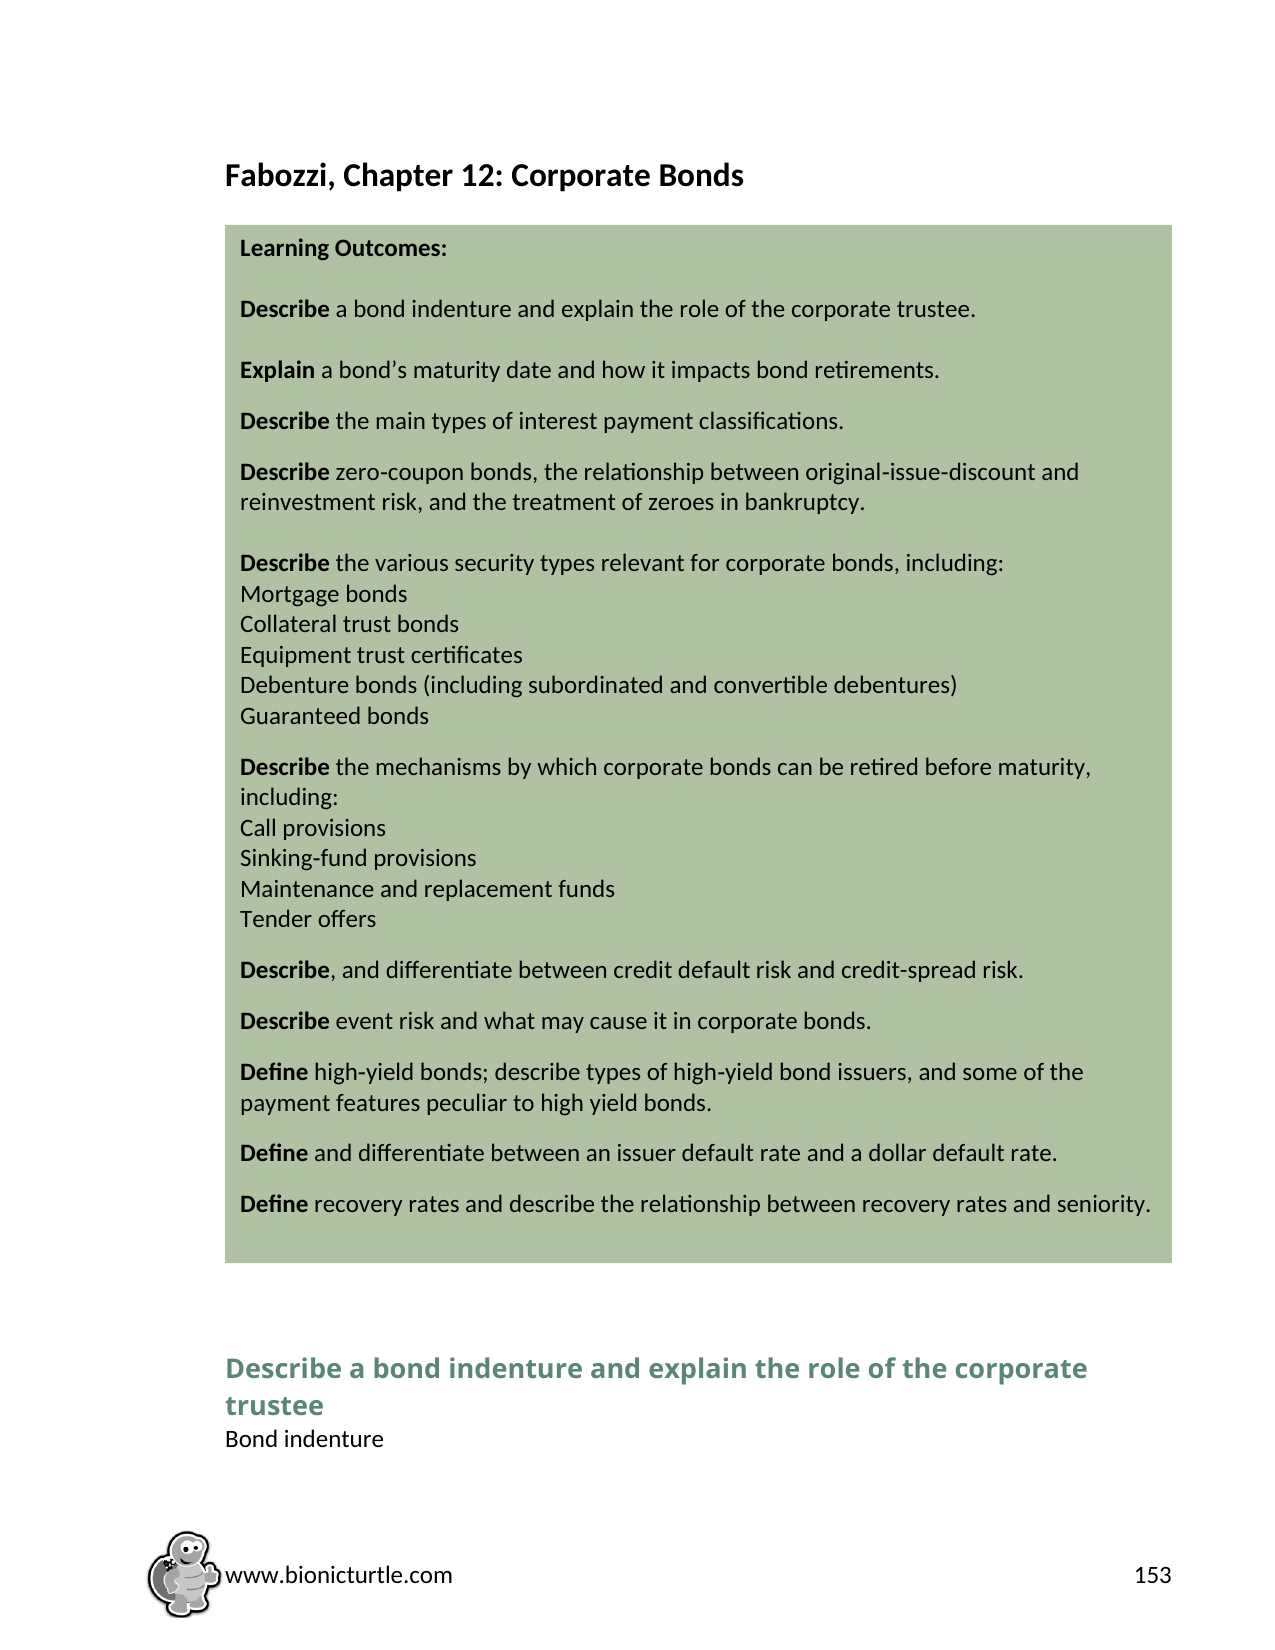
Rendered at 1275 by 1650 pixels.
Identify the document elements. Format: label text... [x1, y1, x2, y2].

subtitle Describe a bond indenture and explain the role of the corporate trustee [225, 1349, 1172, 1423]
text Bond indenture [225, 1423, 1172, 1453]
subtitle Fabozzi, Chapter 12: Corporate Bonds [225, 153, 1172, 194]
